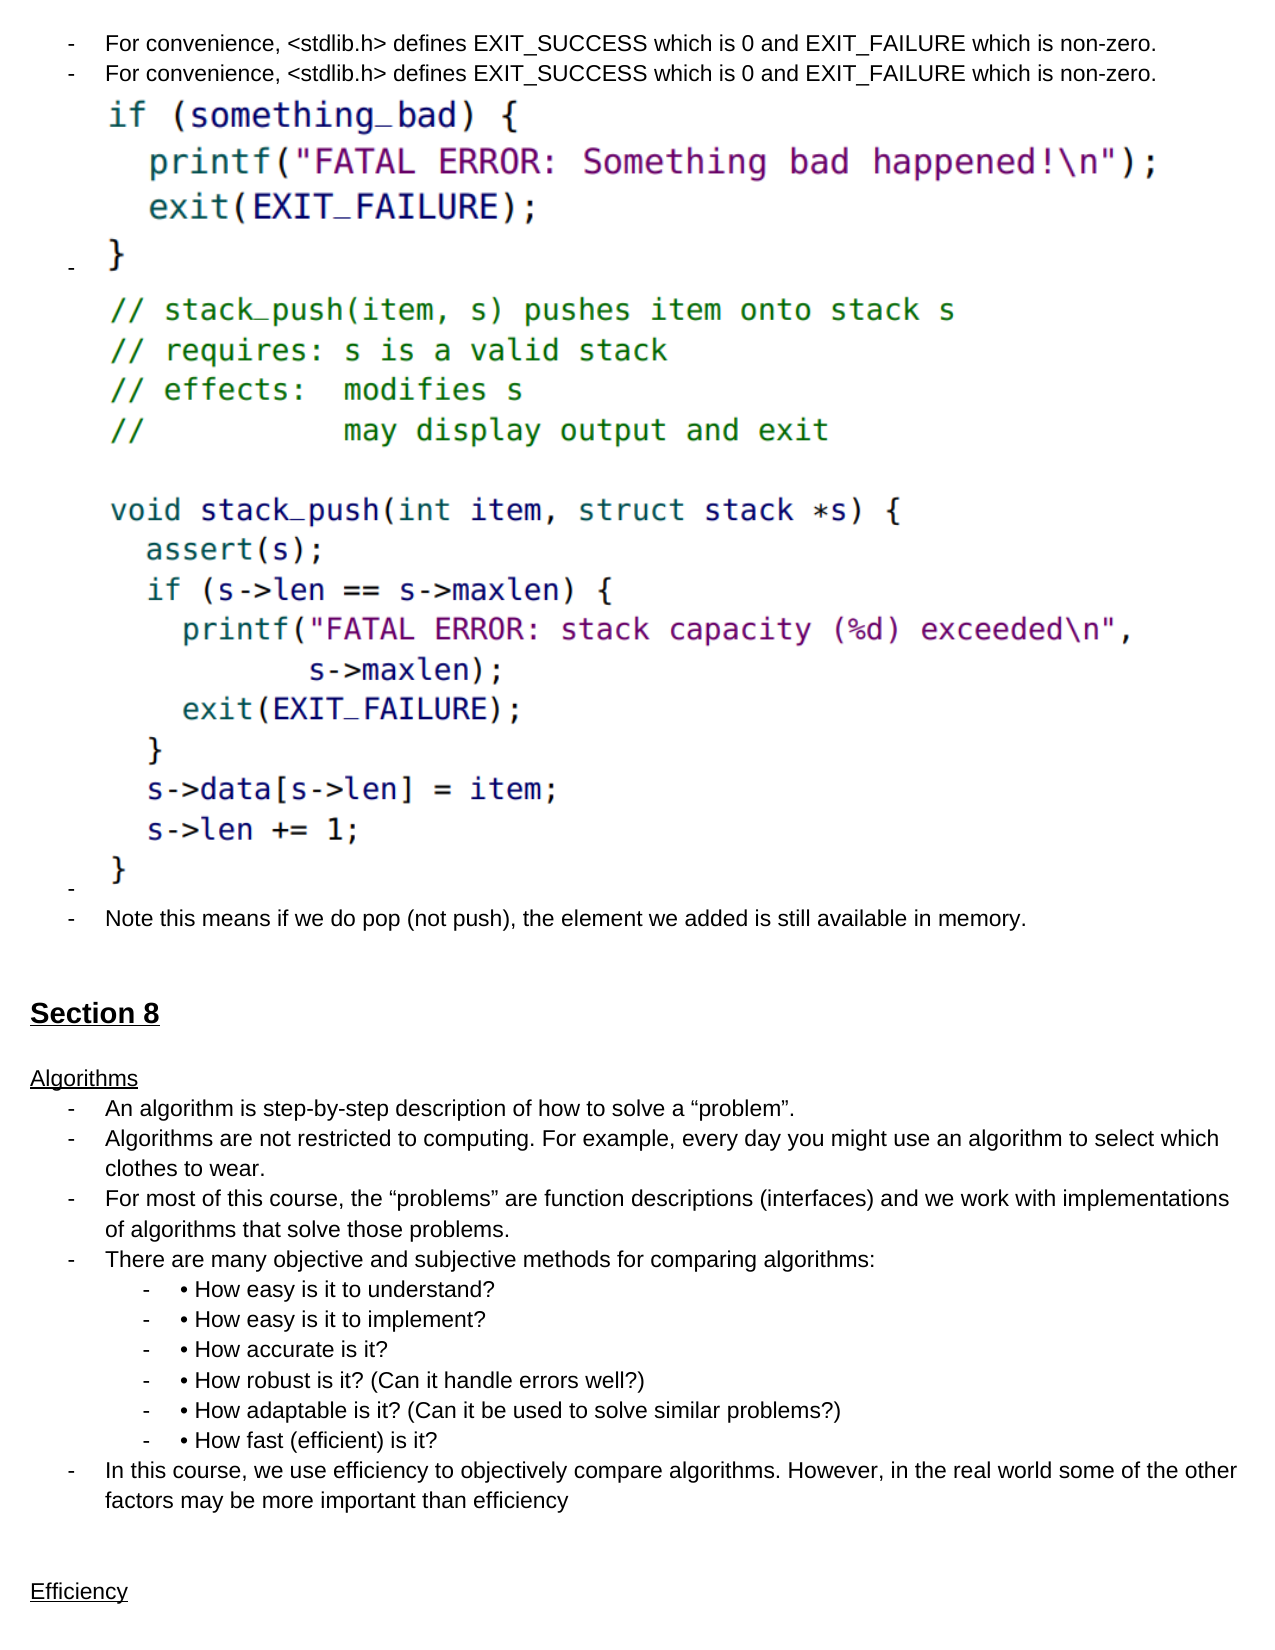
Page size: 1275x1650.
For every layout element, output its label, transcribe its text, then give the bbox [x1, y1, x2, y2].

list • How robust is it? (Can it handle errors well?) [142, 1367, 1245, 1393]
text Algorithms [30, 1064, 1245, 1091]
list • How easy is it to understand? [142, 1276, 1245, 1302]
list For convenience, <stdlib.h> defines EXIT_SUCCESS which is 0 and EXIT_FAILURE which is non-zero. [67, 60, 1245, 87]
picture [105, 283, 1135, 897]
list An algorithm is step-by-step description of how to solve a “problem”. [67, 1095, 1245, 1121]
list Algorithms are not restricted to computing. For example, every day you might use an algorithm to select which clothes to wear. [67, 1125, 1245, 1181]
list • How accurate is it? [142, 1336, 1245, 1363]
list • How fast (efficient) is it? [142, 1427, 1245, 1453]
picture [105, 90, 1169, 275]
list For convenience, <stdlib.h> defines EXIT_SUCCESS which is 0 and EXIT_FAILURE which is non-zero. [67, 30, 1245, 56]
list There are many objective and subjective methods for comparing algorithms: [67, 1246, 1245, 1272]
text Efficiency [30, 1578, 1245, 1604]
list • How adaptable is it? (Can it be used to solve similar problems?) [142, 1397, 1245, 1423]
list In this course, we use efficiency to objectively compare algorithms. However, in the real world some of the other factors may be more important than efficiency [67, 1457, 1245, 1514]
list Note this means if we do pop (not push), the element we added is still available in memory. [67, 905, 1245, 931]
list • How easy is it to implement? [142, 1306, 1245, 1332]
list For most of this course, the “problems” are function descriptions (interfaces) and we work with implementations of algorithms that solve those problems. [67, 1185, 1245, 1242]
text Section 8 [30, 996, 1245, 1029]
